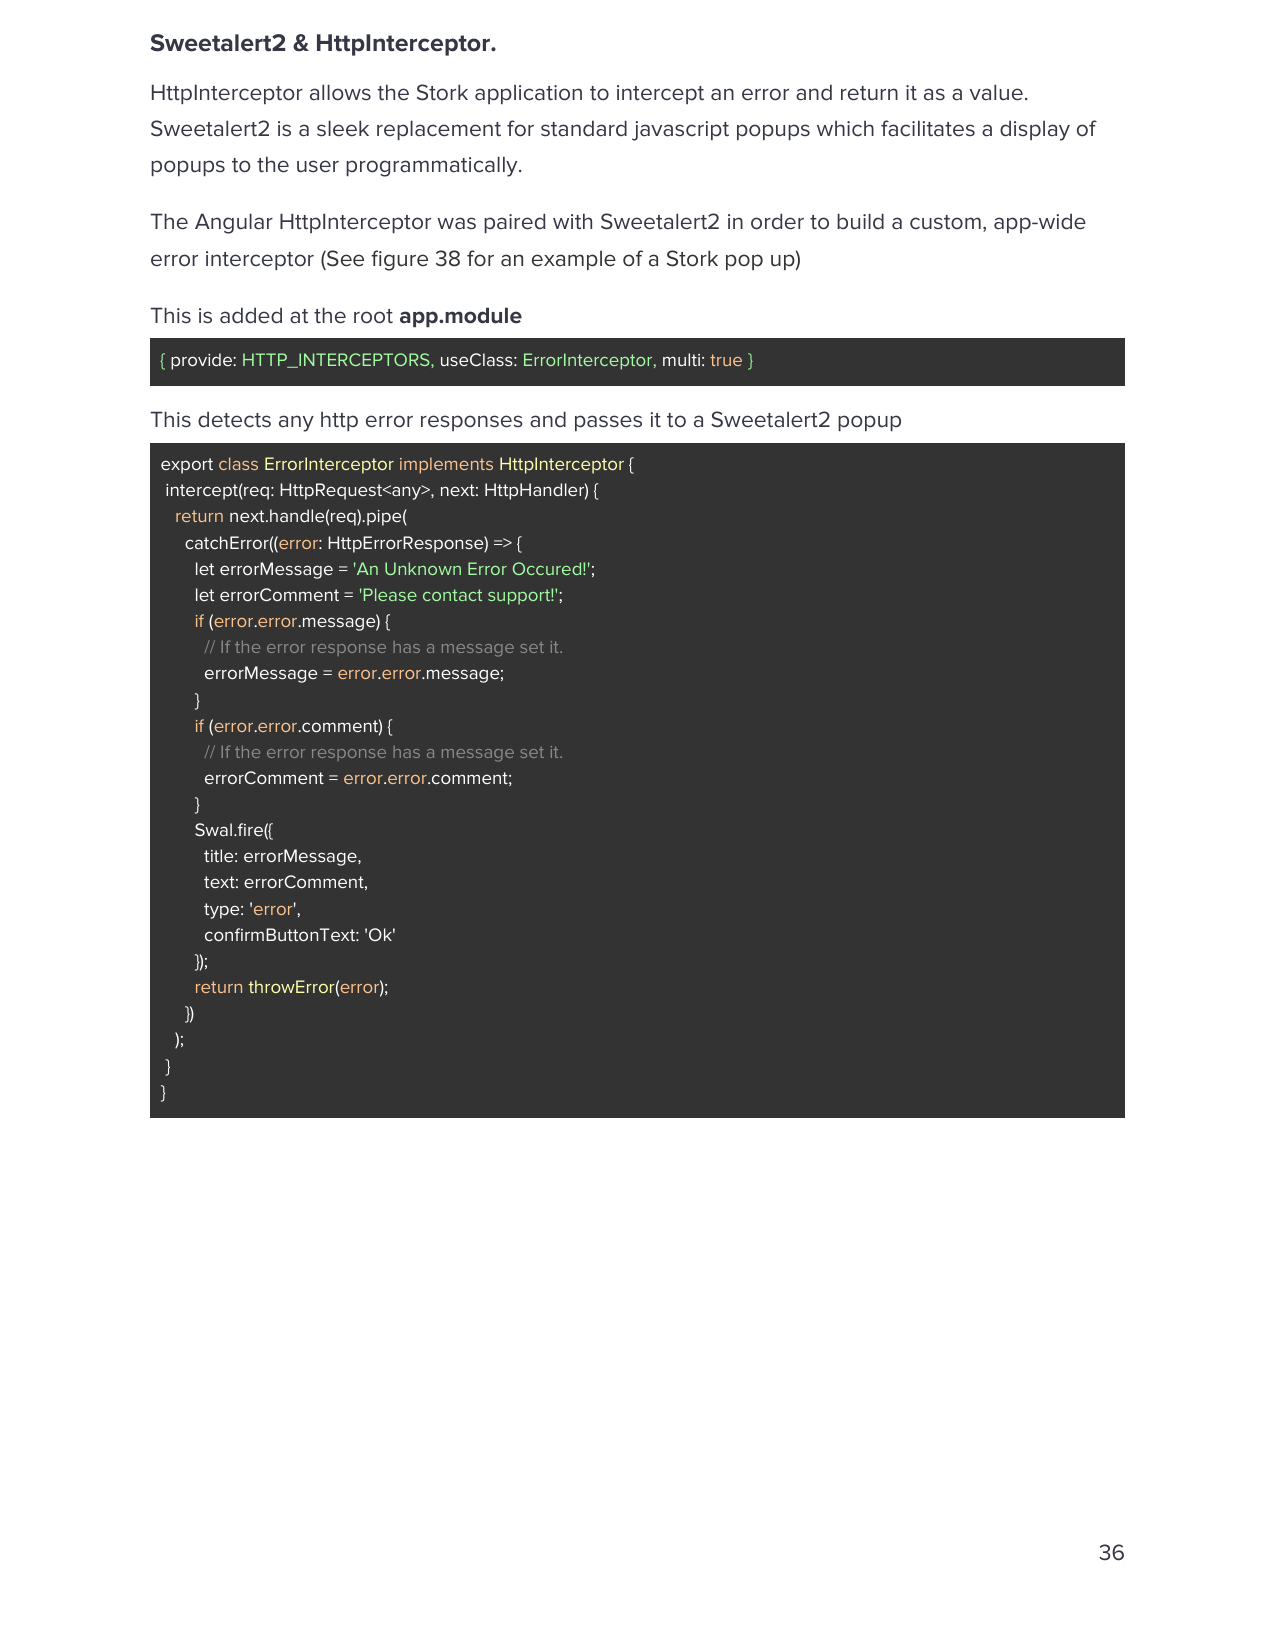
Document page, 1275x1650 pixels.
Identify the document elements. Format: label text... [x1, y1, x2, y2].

table_header { provide: HTTP_INTERCEPTORS, useClass: ErrorInterceptor, multi: true } [150, 338, 1125, 386]
subtitle Sweetalert2 & HttpInterceptor. [150, 28, 1125, 58]
text The Angular HttpInterceptor was paired with Sweetalert2 in order to build a custom, app-wide error interceptor (See figure 38 for an example of a Stork pop up) [150, 209, 1125, 273]
table_header export class ErrorInterceptor implements HttpInterceptor { intercept(req: HttpRequest<any>, next: HttpHandler) { return next.handle(req).pipe( catchError((error: HttpErrorResponse) => { let errorMessage = 'An Unknown Error Occured!'; let errorComment = 'Please contact support!'; if (error.error.message) { // If the error response has a message set it. errorMessage = error.error.message; } if (error.error.comment) { // If the error response has a message set it. errorComment = error.error.comment; } Swal.fire({ title: errorMessage, text: errorComment, type: 'error', confirmButtonText: 'Ok' }); return throwError(error); }) ); } } [150, 443, 1125, 1118]
text HttpInterceptor allows the Stork application to intercept an error and return it as a value. Sweetalert2 is a sleek replacement for standard javascript popups which facilitates a display of popups to the user programmatically. [150, 79, 1125, 179]
text This detects any http error responses and passes it to a Sweetalert2 popup [150, 407, 1125, 434]
text This is added at the root app.module [150, 302, 1125, 330]
